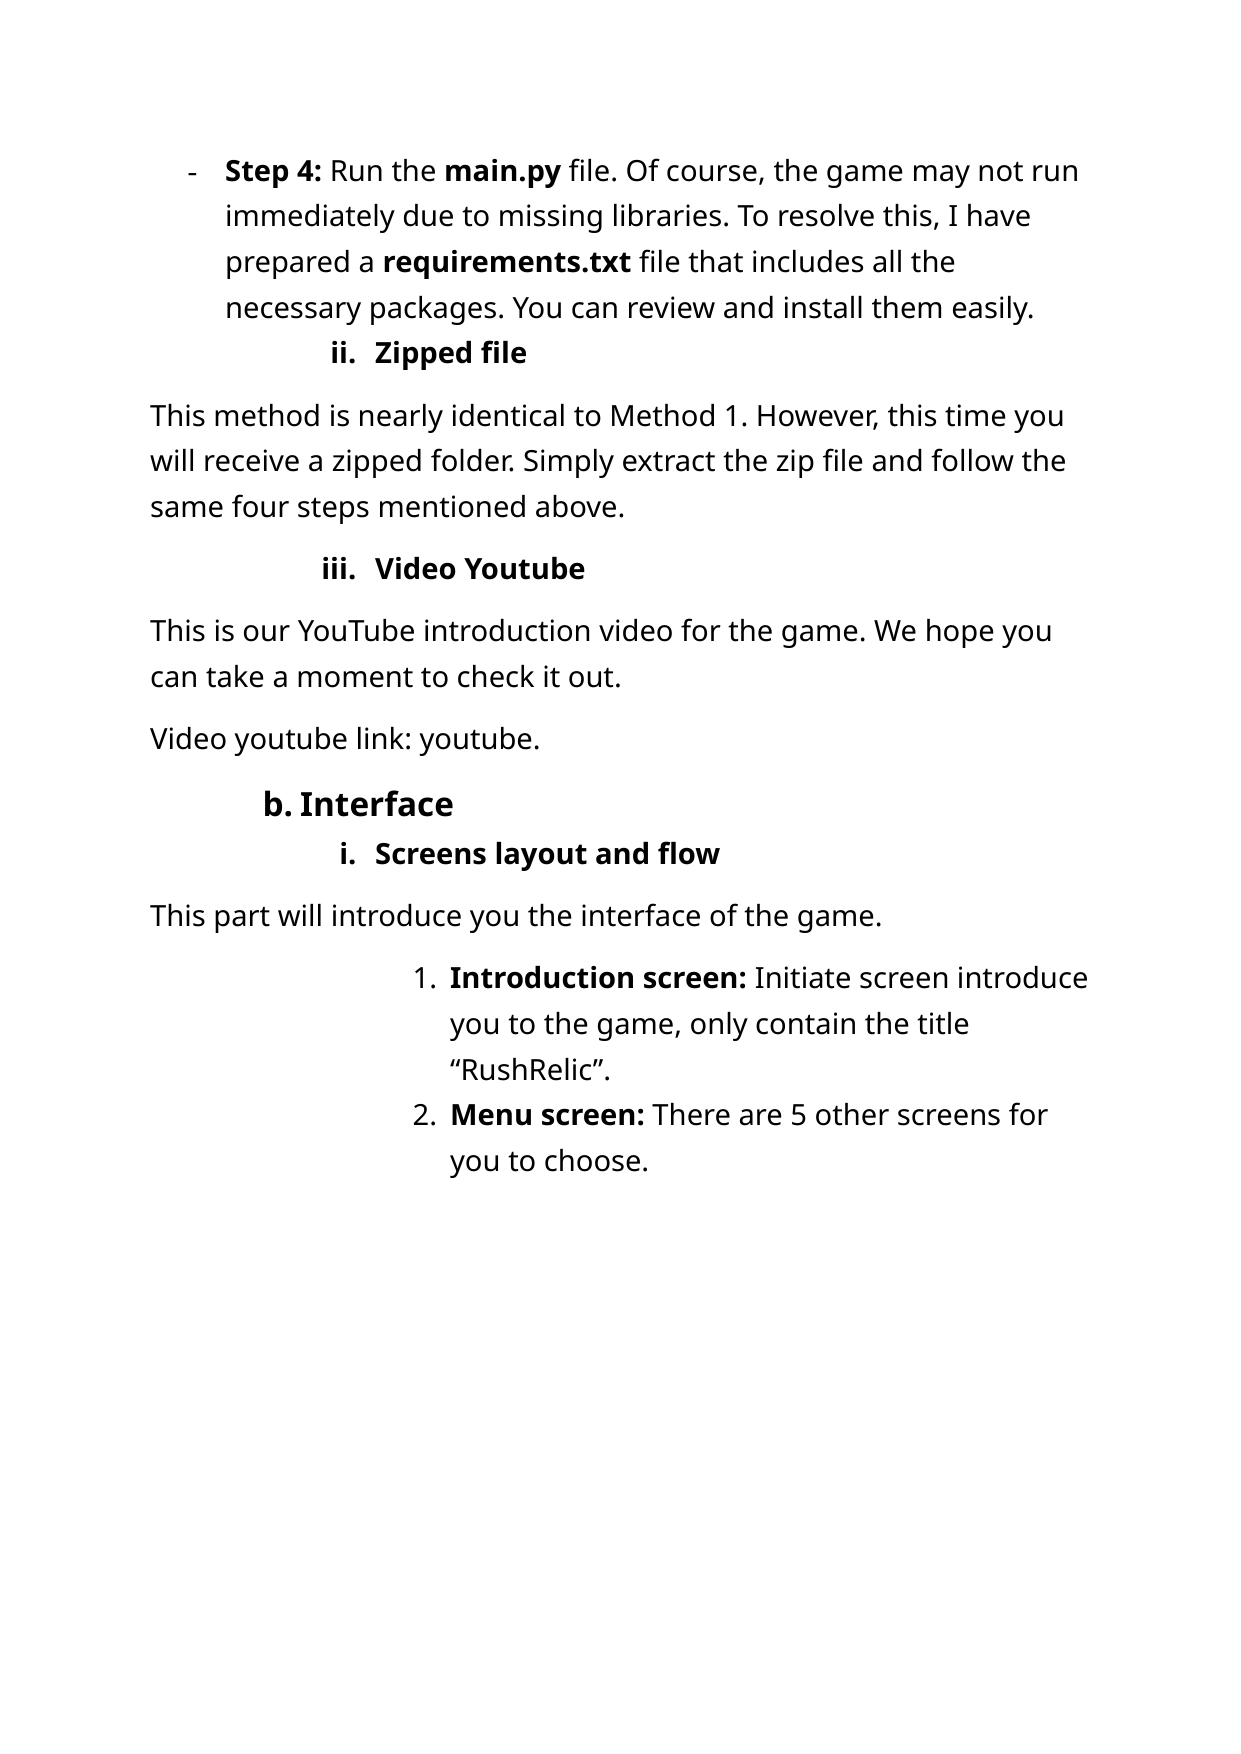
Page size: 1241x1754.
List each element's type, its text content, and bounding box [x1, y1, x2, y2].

text This is our YouTube introduction video for the game. We hope you can take a moment to check it out. [150, 611, 1090, 696]
list Step 4: Run the main.py file. Of course, the game may not run immediately due to missing libraries. To resolve this, I have prepared a requirements.txt file that includes all the necessary packages. You can review and install them easily. [187, 150, 1090, 327]
list Zipped file [356, 332, 1090, 372]
text This method is nearly identical to Method 1. However, this time you will receive a zipped folder. Simply extract the zip file and follow the same four steps mentioned above. [150, 395, 1090, 526]
text Video youtube link: youtube. [150, 718, 1090, 758]
text This part will introduce you the interface of the game. [150, 895, 1090, 935]
list Screens layout and flow [356, 833, 1090, 873]
list Video Youtube [356, 548, 1090, 588]
list Introduction screen: Initiate screen introduce you to the game, only contain the title “RushRelic”. [412, 958, 1090, 1088]
list Menu screen: There are 5 other screens for you to choose. [412, 1094, 1090, 1180]
list Interface [262, 781, 1090, 826]
